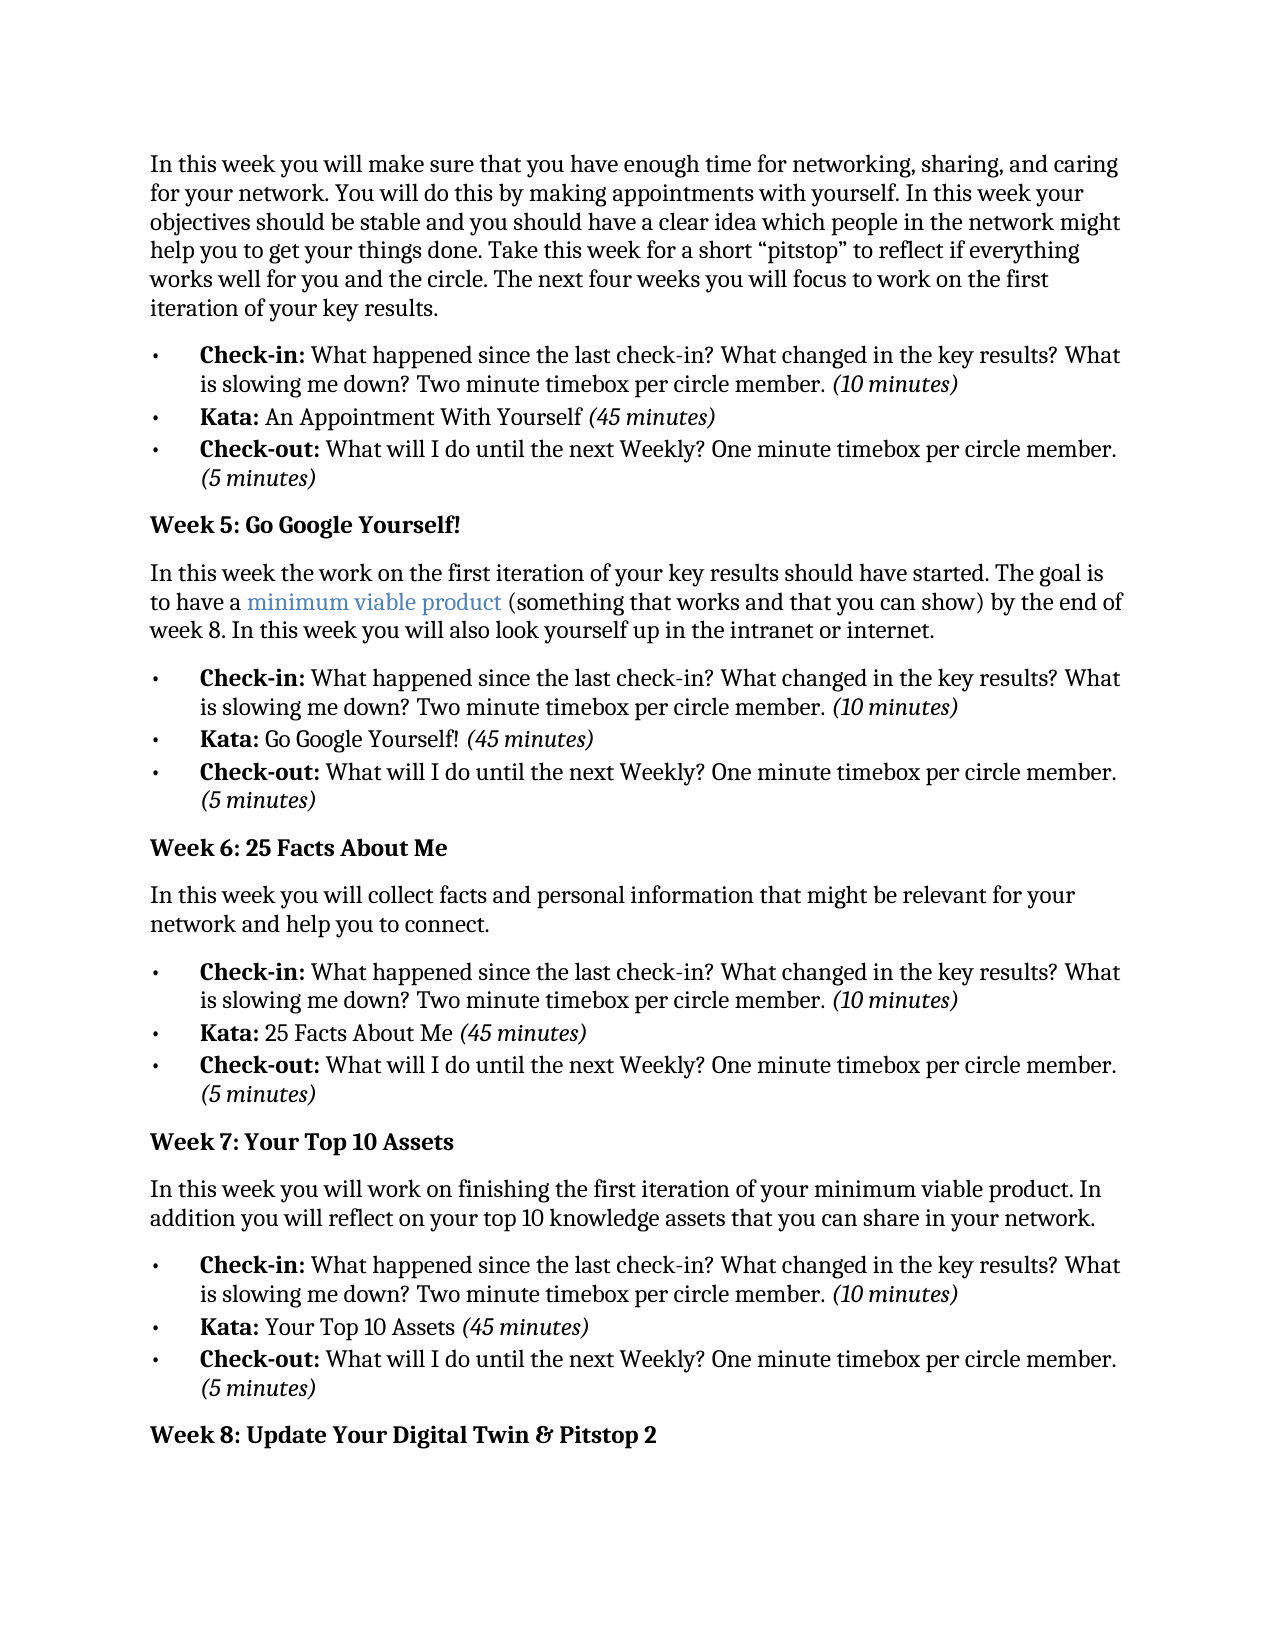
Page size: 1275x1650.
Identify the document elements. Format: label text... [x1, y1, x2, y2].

text Week 8: Update Your Digital Twin & Pitstop 2 [150, 1421, 1125, 1450]
list Kata: 25 Facts About Me (45 minutes) [150, 1019, 1125, 1047]
text In this week you will work on finishing the first iteration of your minimum viable product. In addition you will reflect on your top 10 knowledge assets that you can share in your network. [150, 1175, 1125, 1232]
list Check-out: What will I do until the next Weekly? One minute timebox per circle member. (5 minutes) [150, 435, 1125, 492]
list Check-out: What will I do until the next Weekly? One minute timebox per circle member. (5 minutes) [150, 757, 1125, 815]
text In this week you will collect facts and personal information that might be relevant for your network and help you to connect. [150, 881, 1125, 939]
text Week 6: 25 Facts About Me [150, 834, 1125, 862]
list Kata: Go Google Yourself! (45 minutes) [150, 725, 1125, 754]
text In this week you will make sure that you have enough time for networking, sharing, and caring for your network. You will do this by making appointments with yourself. In this week your objectives should be stable and you should have a clear idea which people in the network might help you to get your things done. Take this week for a short “pitstop” to reflect if everything works well for you and the circle. The next four weeks you will focus to work on the first iteration of your key results. [150, 150, 1125, 322]
text Week 5: Go Google Yourself! [150, 511, 1125, 540]
list Kata: An Appointment With Yourself (45 minutes) [150, 402, 1125, 431]
list Kata: Your Top 10 Assets (45 minutes) [150, 1312, 1125, 1341]
list Check-out: What will I do until the next Weekly? One minute timebox per circle member. (5 minutes) [150, 1051, 1125, 1109]
list Check-out: What will I do until the next Weekly? One minute timebox per circle member. (5 minutes) [150, 1345, 1125, 1402]
text Week 7: Your Top 10 Assets [150, 1127, 1125, 1156]
text In this week the work on the first iteration of your key results should have started. The goal is to have a minimum viable product (something that works and that you can show) by the end of week 8. In this week you will also look yourself up in the intranet or internet. [150, 559, 1125, 645]
